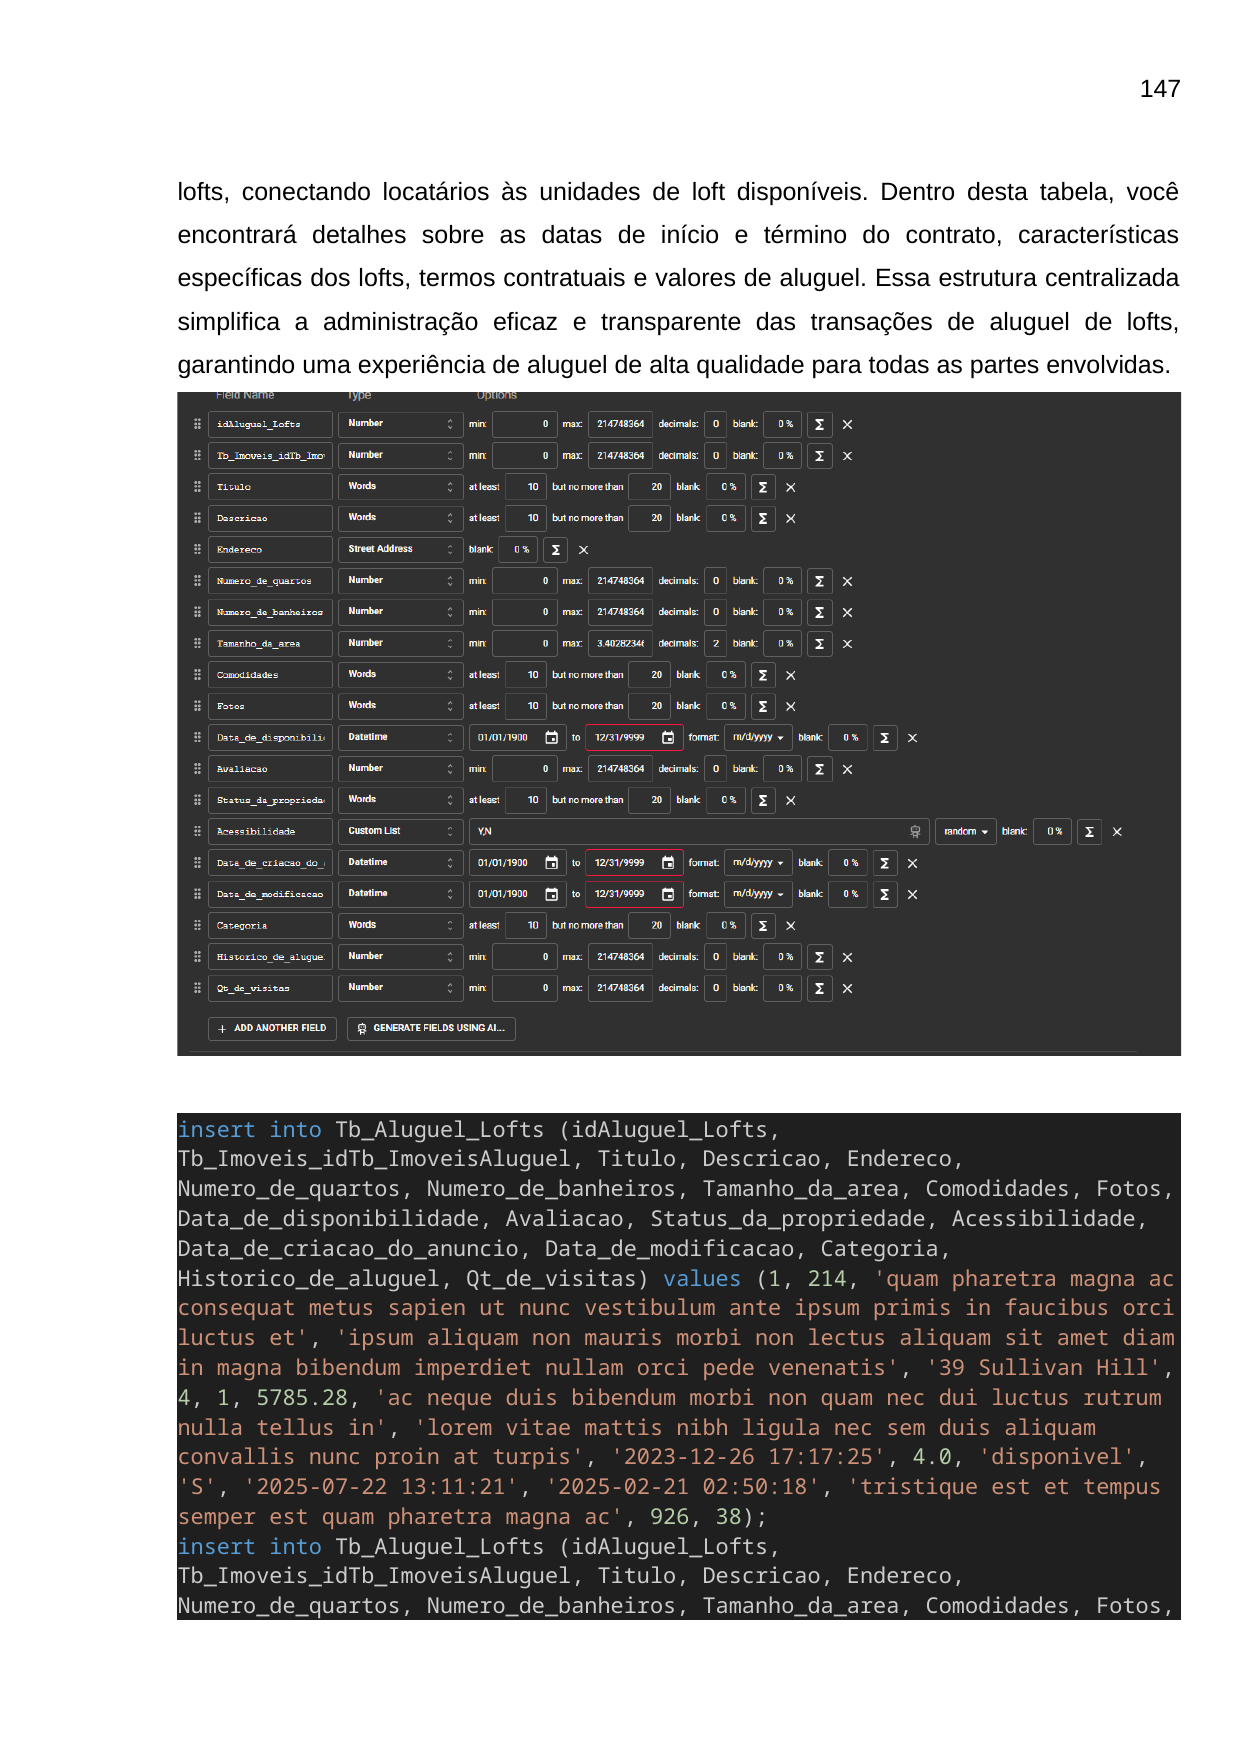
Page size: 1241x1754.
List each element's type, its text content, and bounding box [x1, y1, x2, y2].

picture [177, 392, 1182, 1056]
text insert into Tb_Aluguel_Lofts (idAluguel_Lofts, Tb_Imoveis_idTb_ImoveisAluguel, Titulo, Descricao, Endereco, Numero_de_quartos, Numero_de_banheiros, Tamanho_da_area, Comodidades, Fotos, Data_de_disponibilidade, Avaliacao, Status_da_propriedade, Acessibilidade, Data_de_criacao_do_anuncio, Data_de_modificacao, Categoria, Historico_de_aluguel, Qt_de_visitas) values (1, 214, 'quam pharetra magna ac consequat metus sapien ut nunc vestibulum ante ipsum primis in faucibus orci luctus et', 'ipsum aliquam non mauris morbi non lectus aliquam sit amet diam in magna bibendum imperdiet nullam orci pede venenatis', '39 Sullivan Hill', 4, 1, 5785.28, 'ac neque duis bibendum morbi non quam nec dui luctus rutrum nulla tellus in', 'lorem vitae mattis nibh ligula nec sem duis aliquam convallis nunc proin at turpis', '2023-12-26 17:17:25', 4.0, 'disponivel', 'S', '2025-07-22 13:11:21', '2025-02-21 02:50:18', 'tristique est et tempus semper est quam pharetra magna ac', 926, 38); [177, 1113, 1181, 1531]
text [177, 177, 1181, 378]
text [177, 1531, 1181, 1620]
